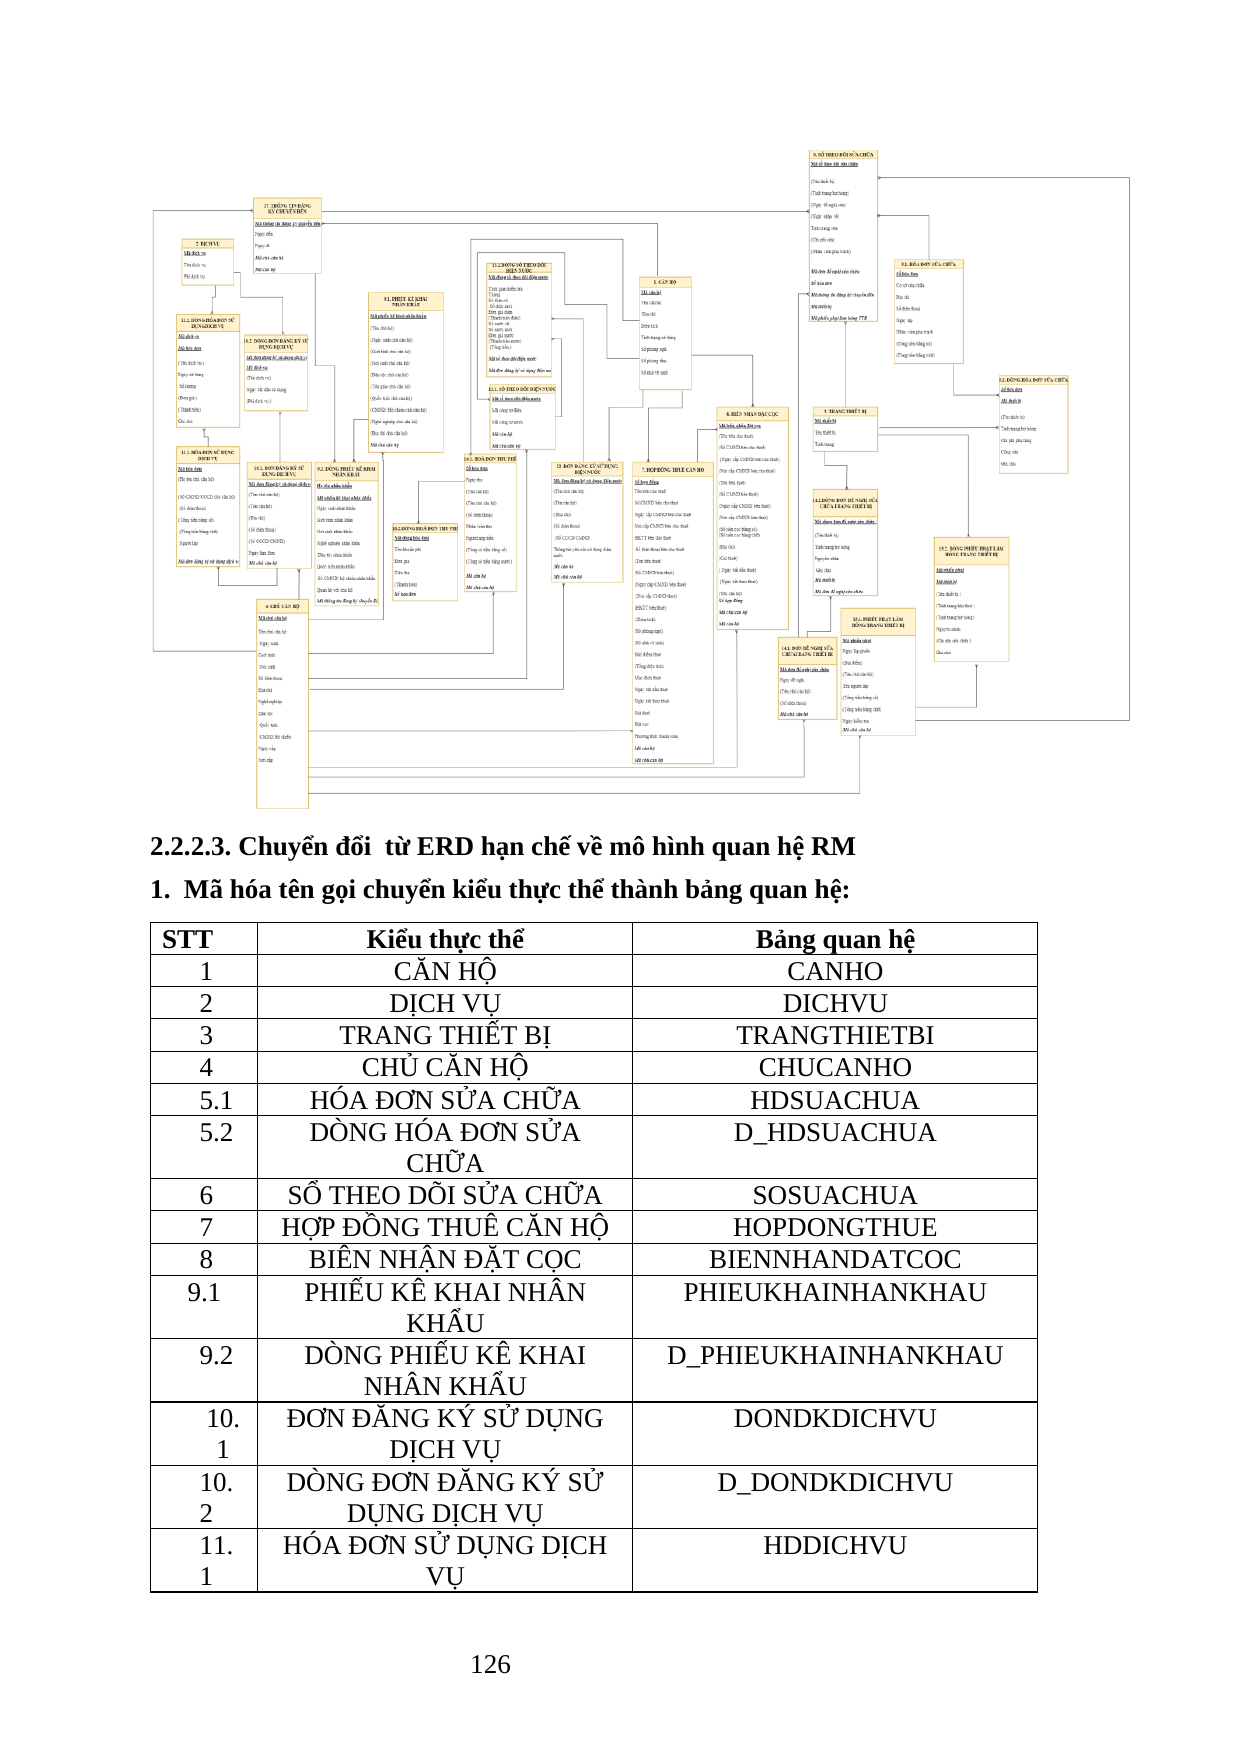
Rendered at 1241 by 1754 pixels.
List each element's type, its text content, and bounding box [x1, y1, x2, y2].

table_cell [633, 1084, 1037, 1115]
subtitle Chuyển đổi từ ERD hạn chế về mô hình quan hệ RM [150, 830, 1090, 861]
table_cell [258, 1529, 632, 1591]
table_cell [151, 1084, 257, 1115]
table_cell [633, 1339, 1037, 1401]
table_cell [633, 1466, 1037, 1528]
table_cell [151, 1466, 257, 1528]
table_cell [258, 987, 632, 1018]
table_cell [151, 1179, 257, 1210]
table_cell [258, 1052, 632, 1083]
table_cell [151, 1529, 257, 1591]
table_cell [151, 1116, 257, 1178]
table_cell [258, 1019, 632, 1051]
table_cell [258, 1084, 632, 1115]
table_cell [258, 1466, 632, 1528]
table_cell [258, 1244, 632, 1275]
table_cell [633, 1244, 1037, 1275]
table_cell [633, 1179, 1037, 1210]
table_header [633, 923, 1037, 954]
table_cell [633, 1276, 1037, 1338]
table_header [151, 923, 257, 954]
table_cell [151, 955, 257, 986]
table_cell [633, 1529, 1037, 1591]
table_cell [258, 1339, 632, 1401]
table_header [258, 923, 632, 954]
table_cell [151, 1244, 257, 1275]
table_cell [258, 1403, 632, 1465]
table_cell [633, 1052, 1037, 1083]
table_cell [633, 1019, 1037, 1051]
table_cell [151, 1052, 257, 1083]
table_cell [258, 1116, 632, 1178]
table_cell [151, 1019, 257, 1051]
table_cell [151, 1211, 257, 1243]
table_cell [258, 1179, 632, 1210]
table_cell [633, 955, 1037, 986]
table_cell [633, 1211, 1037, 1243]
picture [150, 150, 1132, 809]
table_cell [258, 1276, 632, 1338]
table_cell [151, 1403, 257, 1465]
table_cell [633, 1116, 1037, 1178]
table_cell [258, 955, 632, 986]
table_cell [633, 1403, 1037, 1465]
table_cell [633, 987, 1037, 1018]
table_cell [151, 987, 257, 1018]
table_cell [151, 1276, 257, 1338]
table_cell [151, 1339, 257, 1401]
list Mã hóa tên gọi chuyển kiểu thực thể thành bảng quan hệ: [150, 873, 1090, 905]
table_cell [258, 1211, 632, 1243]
